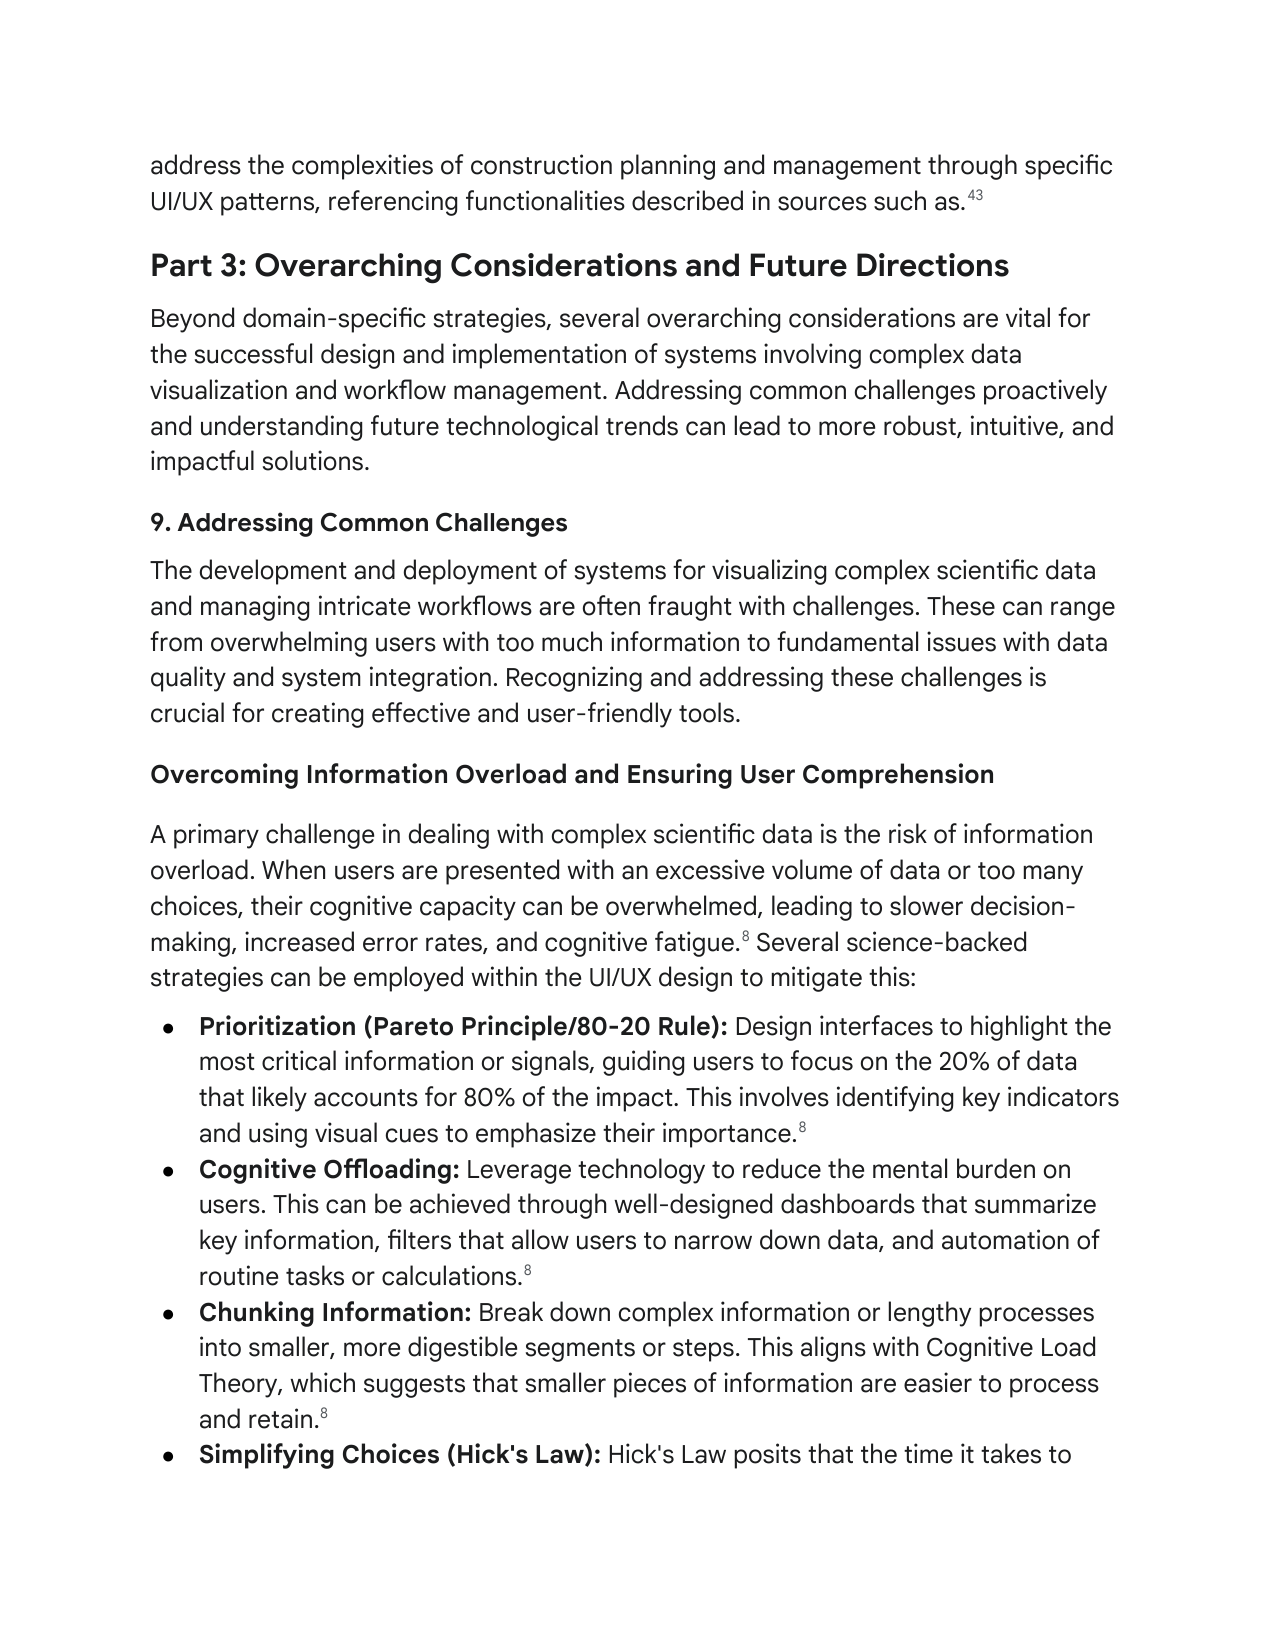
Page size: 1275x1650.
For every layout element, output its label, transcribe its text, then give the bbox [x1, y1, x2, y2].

text A primary challenge in dealing with complex scientific data is the risk of information overload. When users are presented with an excessive volume of data or too many choices, their cognitive capacity can be overwhelmed, leading to slower decision-making, increased error rates, and cognitive fatigue.8 Several science-backed strategies can be employed within the UI/UX design to mitigate this: [150, 820, 1125, 994]
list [161, 1440, 1125, 1471]
text Overcoming Information Overload and Ensuring User Comprehension [150, 759, 1125, 790]
list Cognitive Offloading: Leverage technology to reduce the mental burden on users. This can be achieved through well-designed dashboards that summarize key information, filters that allow users to narrow down data, and automation of routine tasks or calculations.8 [161, 1154, 1125, 1292]
text The development and deployment of systems for visualizing complex scientific data and managing intricate workflows are often fraught with challenges. These can range from overwhelming users with too much information to fundamental issues with data quality and system integration. Recognizing and addressing these challenges is crucial for creating effective and user-friendly tools. [150, 555, 1125, 730]
list Prioritization (Pareto Principle/80-20 Rule): Design interfaces to highlight the most critical information or signals, guiding users to focus on the 20% of data that likely accounts for 80% of the impact. This involves identifying key indicators and using visual cues to emphasize their importance.8 [161, 1011, 1125, 1149]
list Chunking Information: Break down complex information or lengthy processes into smaller, more digestible segments or steps. This aligns with Cognitive Load Theory, which suggests that smaller pieces of information are easier to process and retain.8 [161, 1297, 1125, 1435]
text Beyond domain-specific strategies, several overarching considerations are vital for the successful design and implementation of systems involving complex data visualization and workflow management. Addressing common challenges proactively and understanding future technological trends can lead to more robust, intuitive, and impactful solutions. [150, 303, 1125, 478]
subtitle 9. Addressing Common Challenges [150, 507, 1125, 538]
subtitle Part 3: Overarching Considerations and Future Directions [150, 246, 1125, 286]
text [150, 150, 1125, 217]
